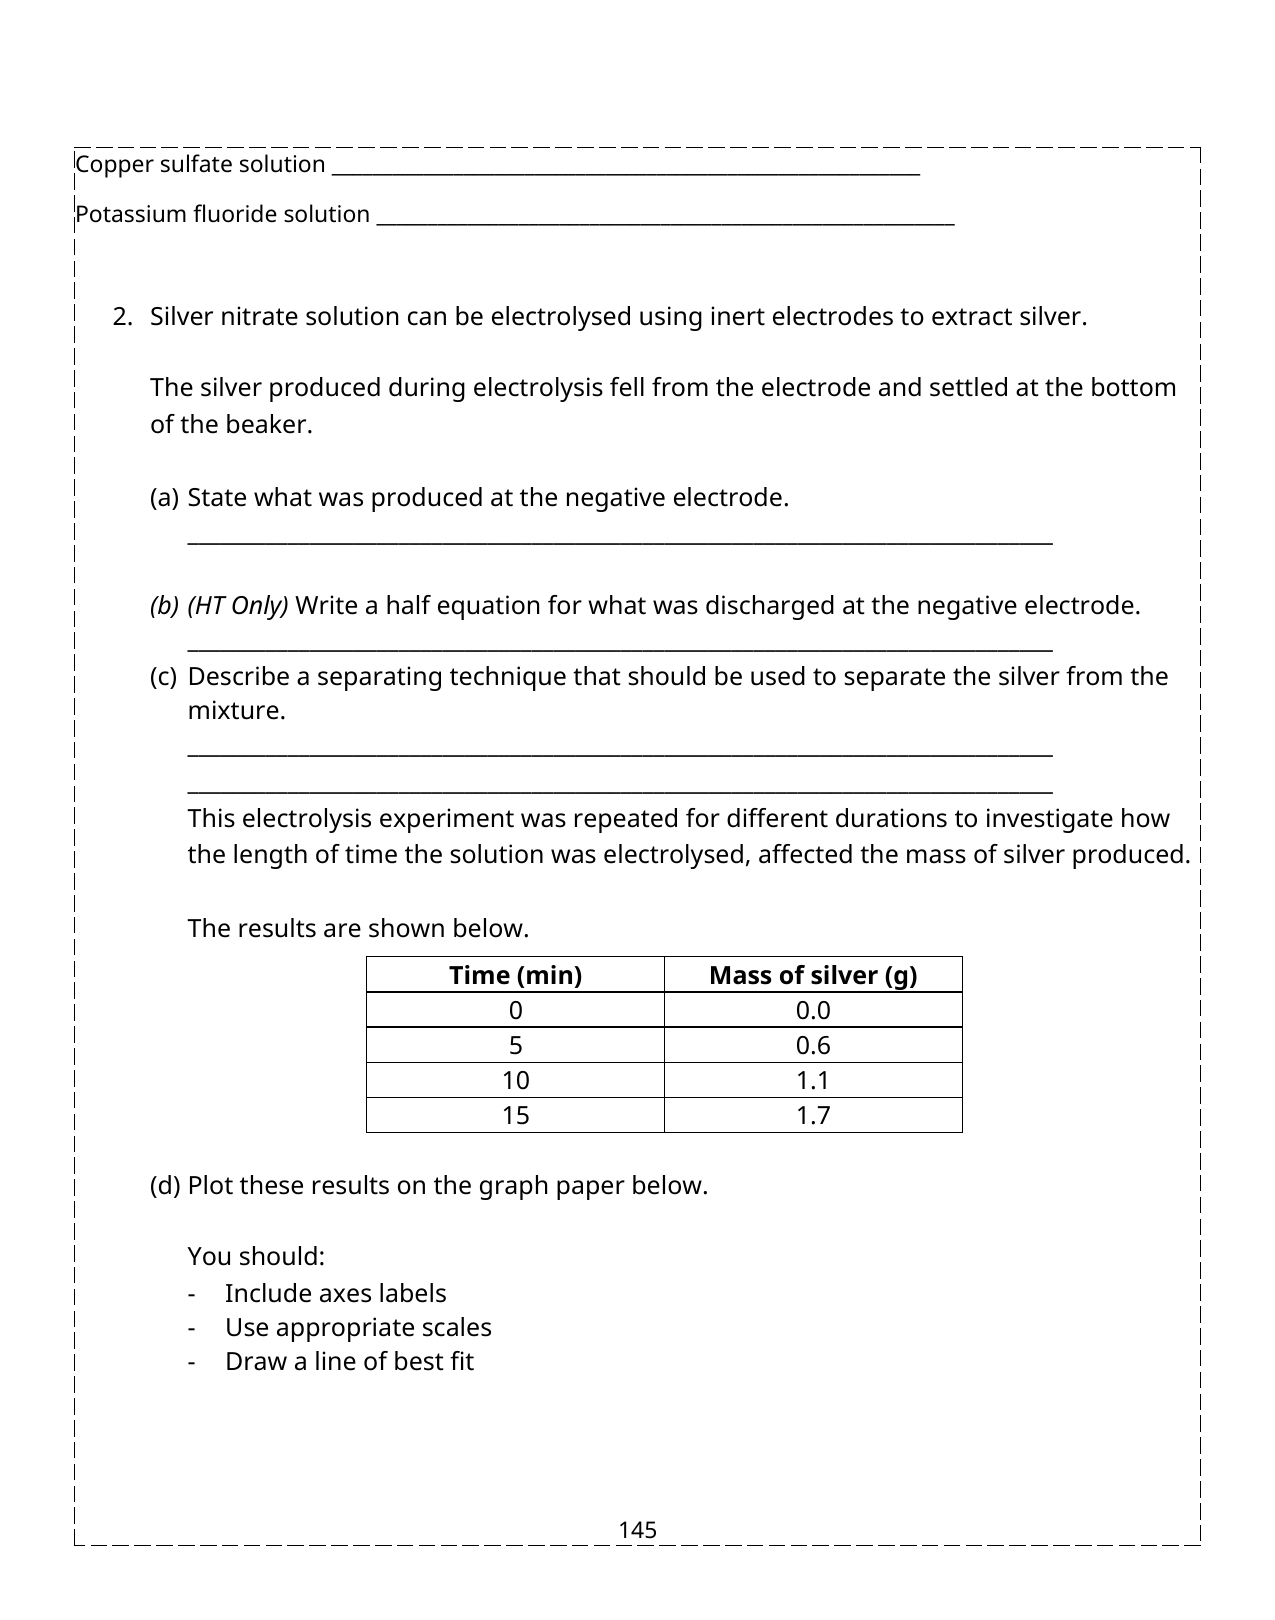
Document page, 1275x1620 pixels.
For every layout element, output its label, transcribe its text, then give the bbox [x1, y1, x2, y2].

list ______________________________________________________________________________ [187, 622, 1200, 656]
text Potassium fluoride solution _________________________________________________________ [75, 198, 1200, 229]
list Use appropriate scales [187, 1309, 1200, 1344]
list Include axes labels [187, 1276, 1200, 1309]
list ______________________________________________________________________________ [187, 514, 1200, 548]
list (HT Only) Write a half equation for what was discharged at the negative electrode. [150, 588, 1200, 622]
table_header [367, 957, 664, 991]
list Draw a line of best fit [187, 1344, 1200, 1378]
list Describe a separating technique that should be used to separate the silver from the mixture. [150, 658, 1200, 727]
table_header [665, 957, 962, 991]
list You should: [187, 1239, 1200, 1273]
list The silver produced during electrolysis fell from the electrode and settled at the bottom of the beaker. [150, 370, 1200, 441]
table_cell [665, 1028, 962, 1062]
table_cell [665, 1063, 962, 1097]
text Copper sulfate solution __________________________________________________________ [75, 148, 1200, 179]
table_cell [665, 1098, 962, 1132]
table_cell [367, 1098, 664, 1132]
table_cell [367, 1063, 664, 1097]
list ______________________________________________________________________________ [187, 727, 1200, 761]
list The results are shown below. [187, 911, 1200, 944]
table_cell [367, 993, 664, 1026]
list Silver nitrate solution can be electrolysed using inert electrodes to extract silver. [112, 299, 1200, 333]
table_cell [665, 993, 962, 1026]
list ______________________________________________________________________________ [187, 763, 1200, 797]
list This electrolysis experiment was repeated for different durations to investigate how the length of time the solution was electrolysed, affected the mass of silver produced. [187, 800, 1200, 871]
list State what was produced at the negative electrode. [150, 480, 1200, 514]
list Plot these results on the graph paper below. [150, 1168, 1200, 1202]
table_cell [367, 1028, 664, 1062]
